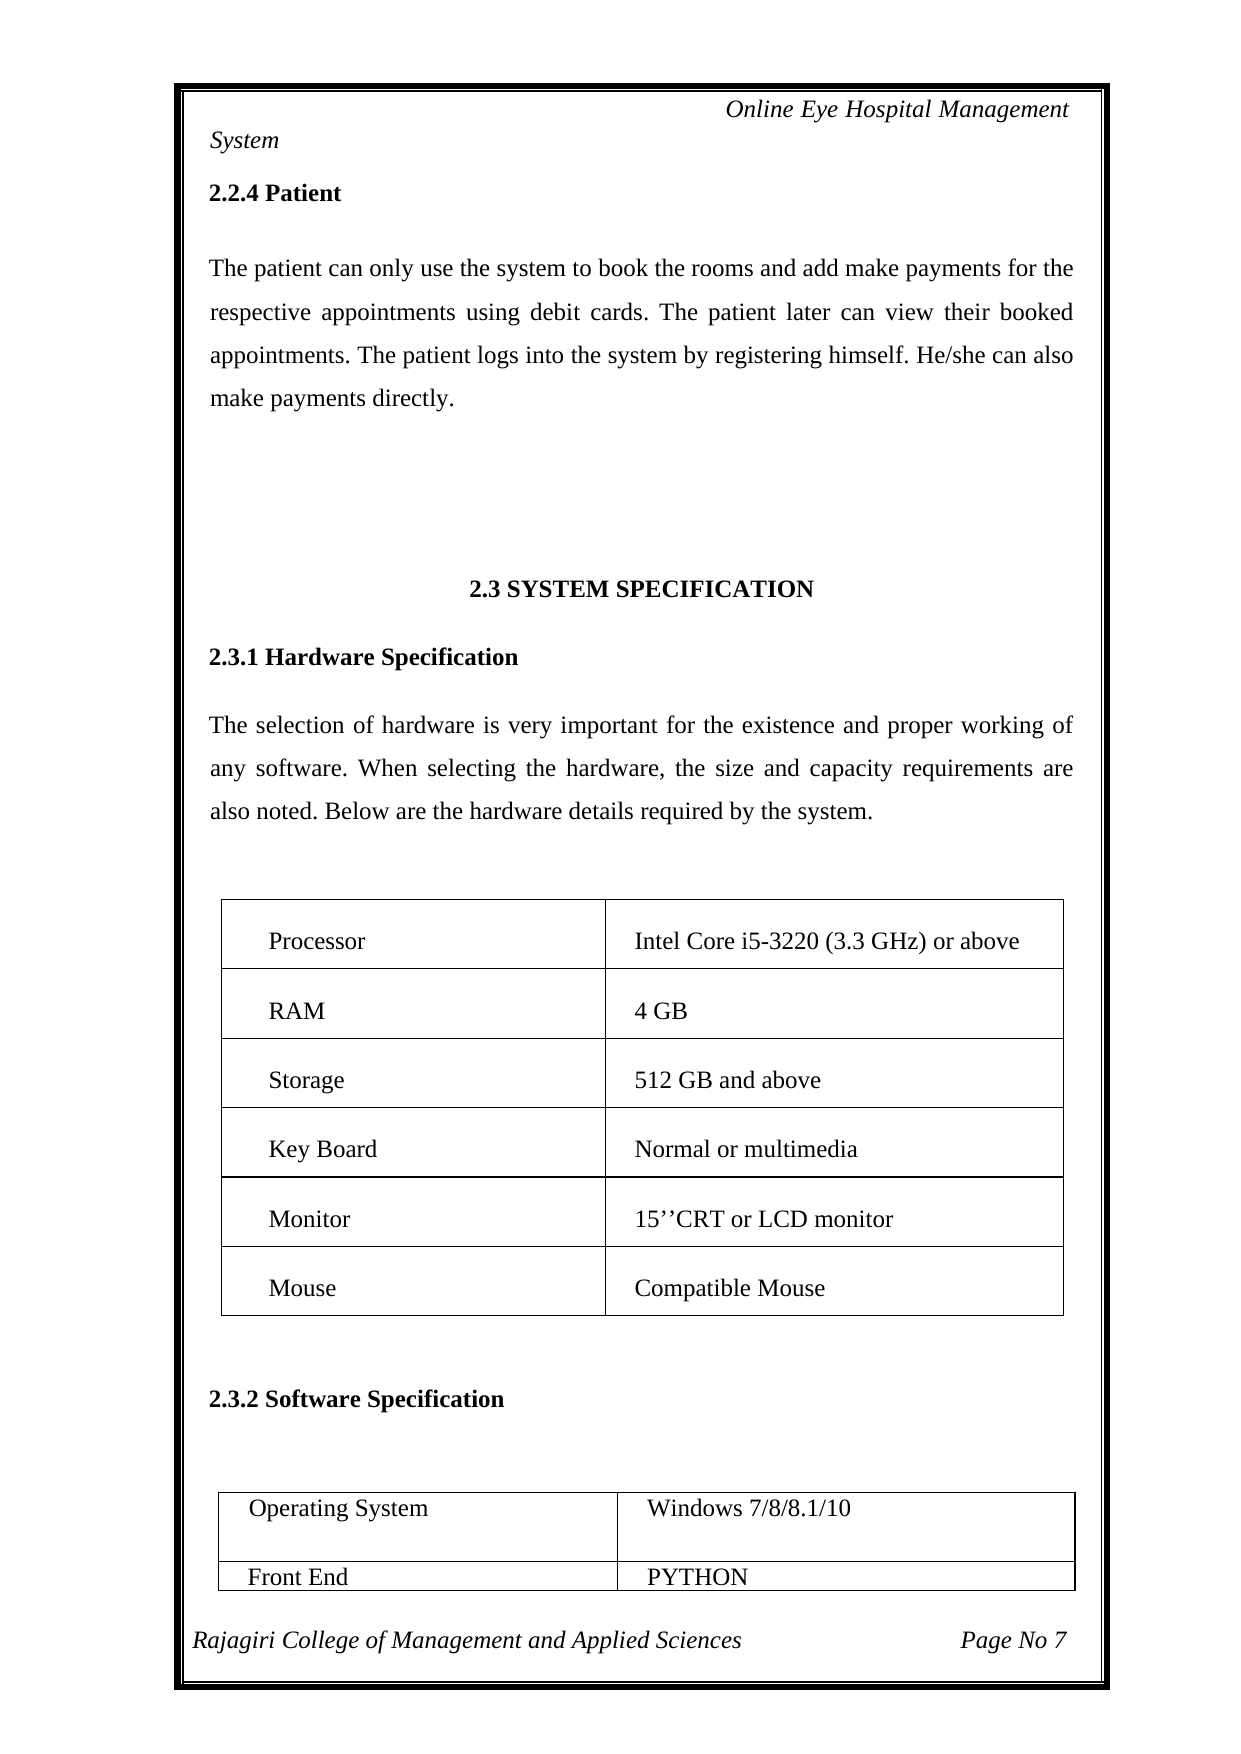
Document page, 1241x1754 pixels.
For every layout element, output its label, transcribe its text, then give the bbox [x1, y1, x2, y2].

text The patient can only use the system to book the rooms and add make payments for the respective appointments using debit cards. The patient later can view their booked appointments. The patient logs into the system by registering himself. He/she can also make payments directly. [209, 253, 1075, 412]
text 2.3 SYSTEM SPECIFICATION [209, 574, 1075, 603]
table_cell Mouse [222, 1247, 605, 1315]
table_header Intel Core i5-3220 (3.3 GHz) or above [606, 900, 1063, 968]
table_cell Monitor [222, 1178, 605, 1246]
table_header Windows 7/8/8.1/10 [618, 1493, 1074, 1561]
table_cell Key Board [222, 1108, 605, 1176]
text 2.2.4 Patient [209, 178, 1075, 207]
table_cell Front End [219, 1562, 617, 1590]
text 2.3.2 Software Specification [209, 1384, 1075, 1413]
text The selection of hardware is very important for the existence and proper working of any software. When selecting the hardware, the size and capacity requirements are also noted. Below are the hardware details required by the system. [209, 710, 1075, 825]
text 2.3.1 Hardware Specification [209, 642, 1075, 671]
table_header Processor [222, 900, 605, 968]
table_cell Compatible Mouse [606, 1247, 1063, 1315]
table_header Operating System [219, 1493, 617, 1561]
table_cell RAM [222, 969, 605, 1038]
table_cell PYTHON [618, 1562, 1074, 1590]
table_cell 512 GB and above [606, 1039, 1063, 1107]
table_cell Storage [222, 1039, 605, 1107]
table_cell 15’’CRT or LCD monitor [606, 1178, 1063, 1246]
table_cell Normal or multimedia [606, 1108, 1063, 1176]
table_cell 4 GB [606, 969, 1063, 1038]
